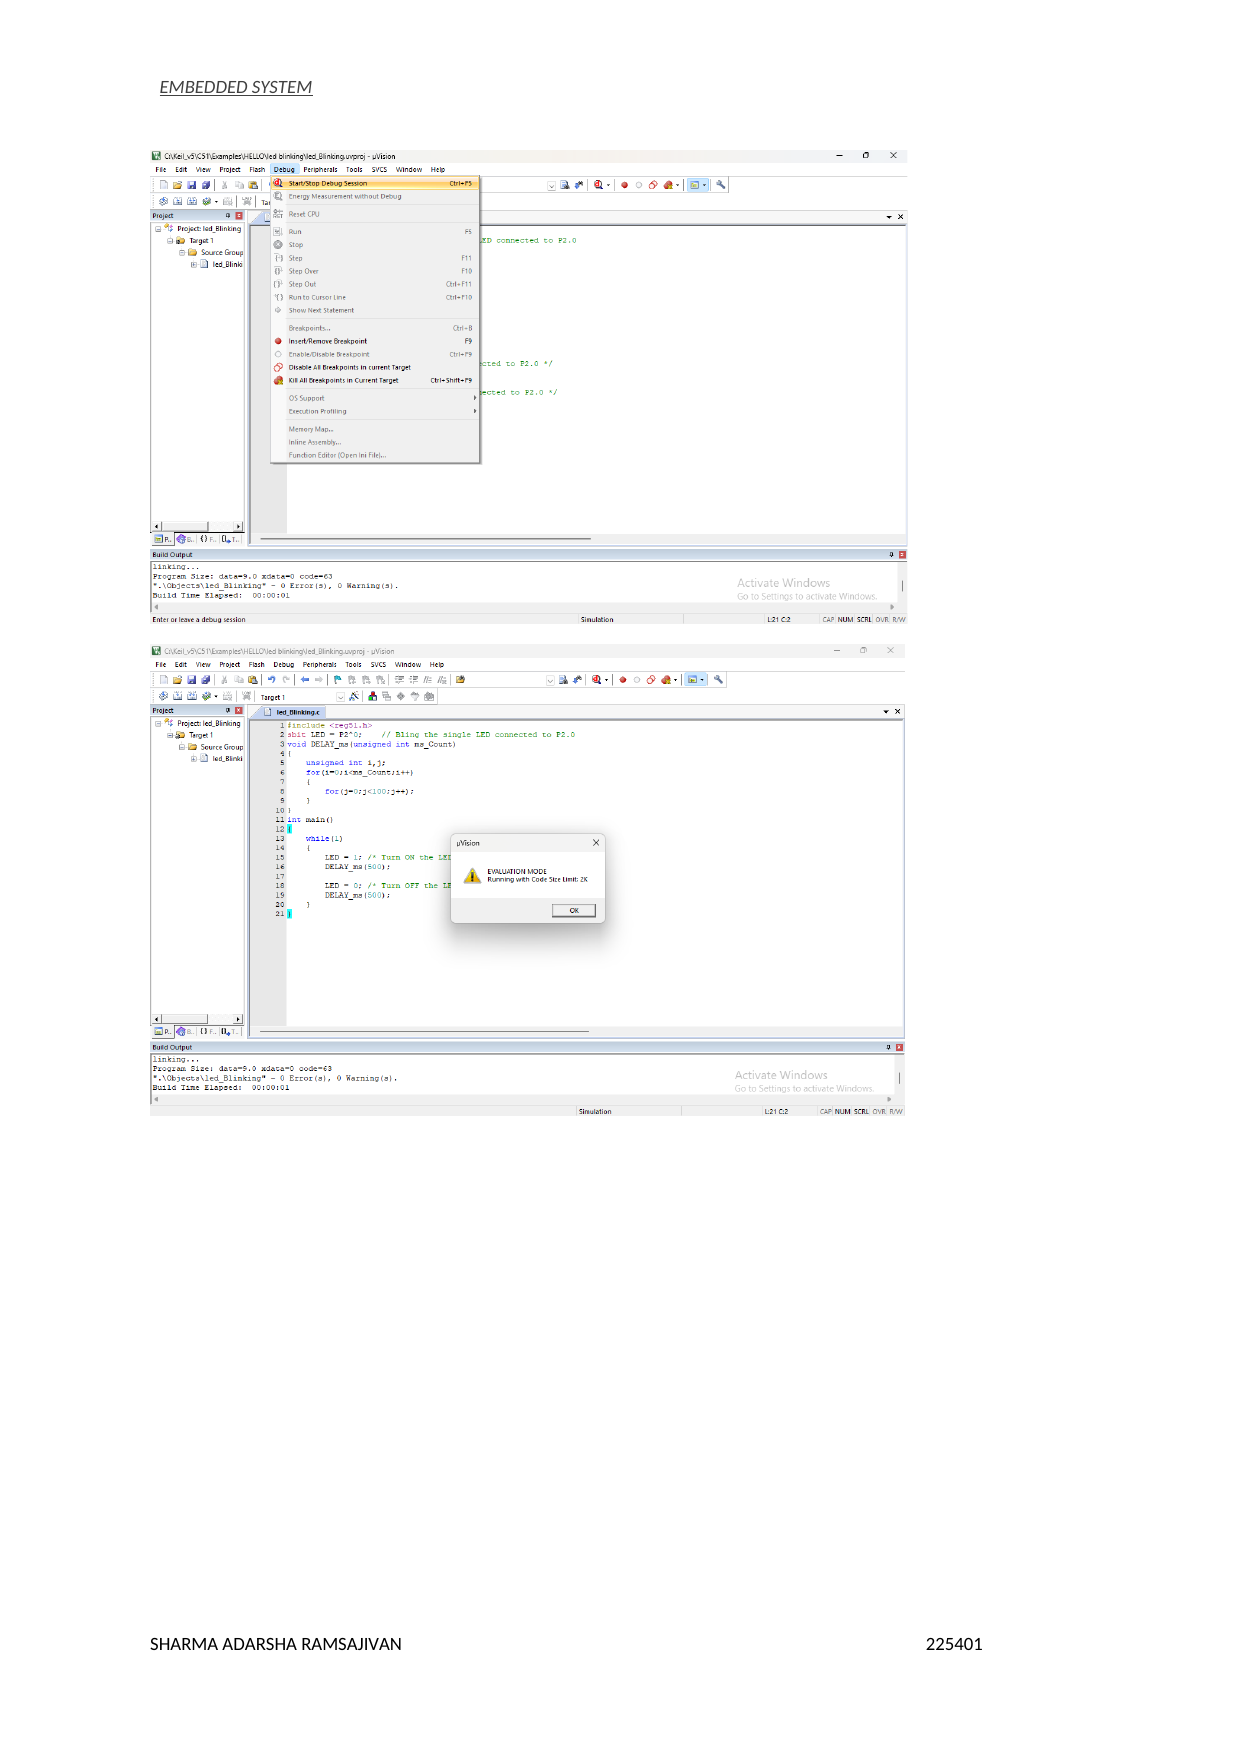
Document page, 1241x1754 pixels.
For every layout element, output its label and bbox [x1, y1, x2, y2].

picture [150, 150, 908, 624]
picture [150, 644, 905, 1116]
